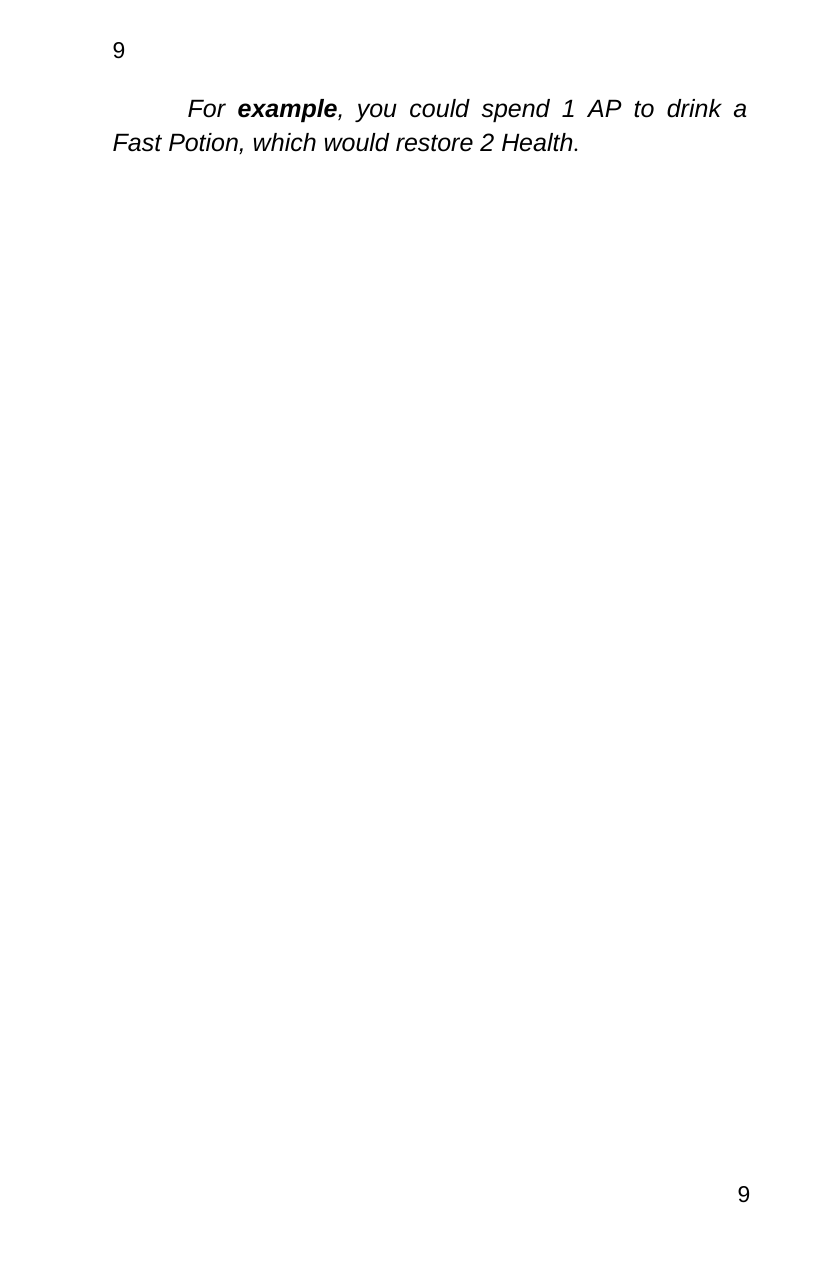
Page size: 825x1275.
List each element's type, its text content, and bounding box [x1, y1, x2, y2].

text For example, you could spend 1 AP to drink a Fast Potion, which would restore 2 Health. [112, 94, 750, 158]
